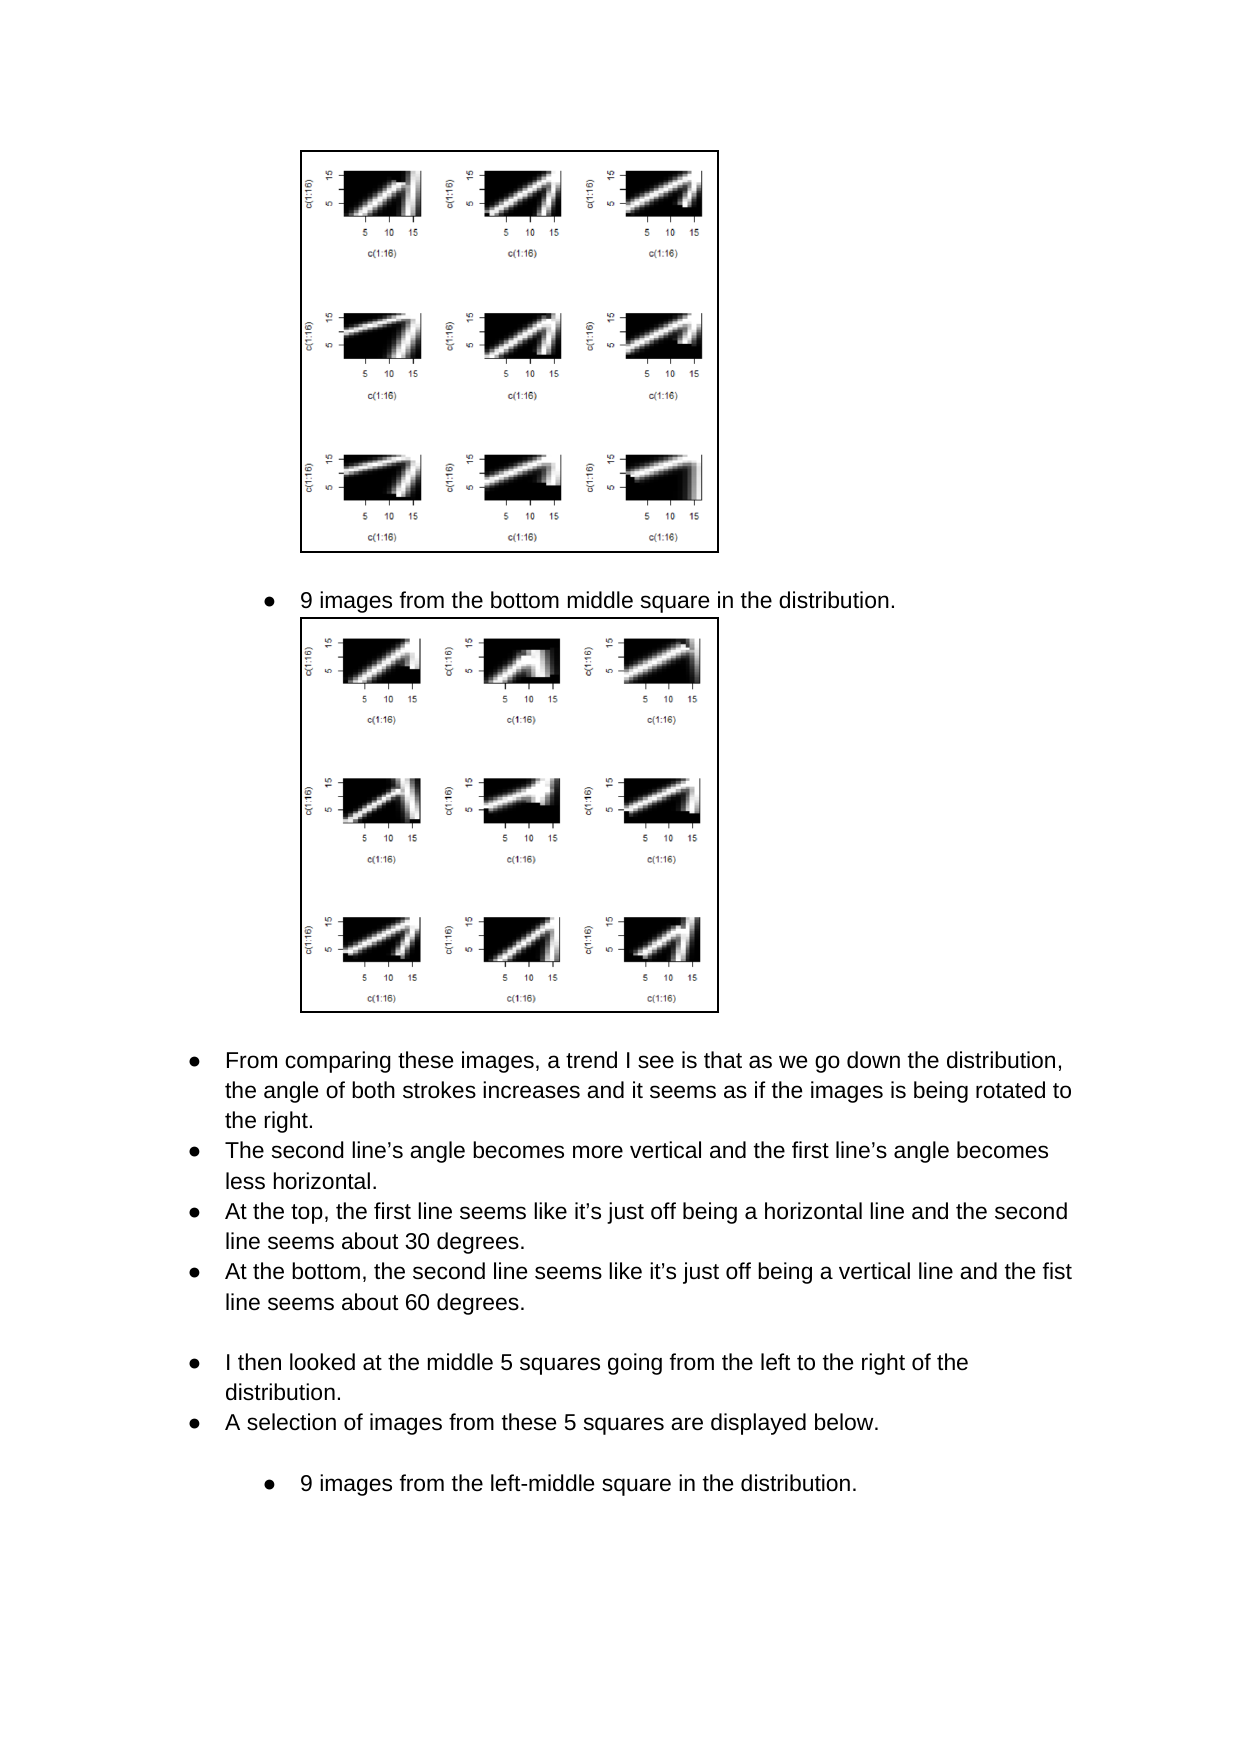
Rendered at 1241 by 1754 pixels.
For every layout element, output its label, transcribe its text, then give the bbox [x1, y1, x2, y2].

list At the top, the first line seems like it’s just off being a horizontal line and the second line seems about 30 degrees. [187, 1198, 1090, 1254]
list At the bottom, the second line seems like it’s just off being a vertical line and the fist line seems about 60 degrees. [187, 1258, 1090, 1315]
list A selection of images from these 5 squares are displayed below. [187, 1409, 1090, 1436]
picture [302, 619, 717, 1011]
list The second line’s angle becomes more vertical and the first line’s angle becomes less horizontal. [187, 1137, 1090, 1194]
list From comparing these images, a trend I see is that as we go down the distribution, the angle of both strokes increases and it seems as if the images is being rotated to the right. [187, 1047, 1090, 1133]
list I then looked at the middle 5 squares going from the left to the right of the distribution. [187, 1349, 1090, 1405]
picture [302, 152, 717, 551]
list 9 images from the left-middle square in the distribution. [262, 1470, 1090, 1496]
list 9 images from the bottom middle square in the distribution. [262, 587, 1090, 613]
